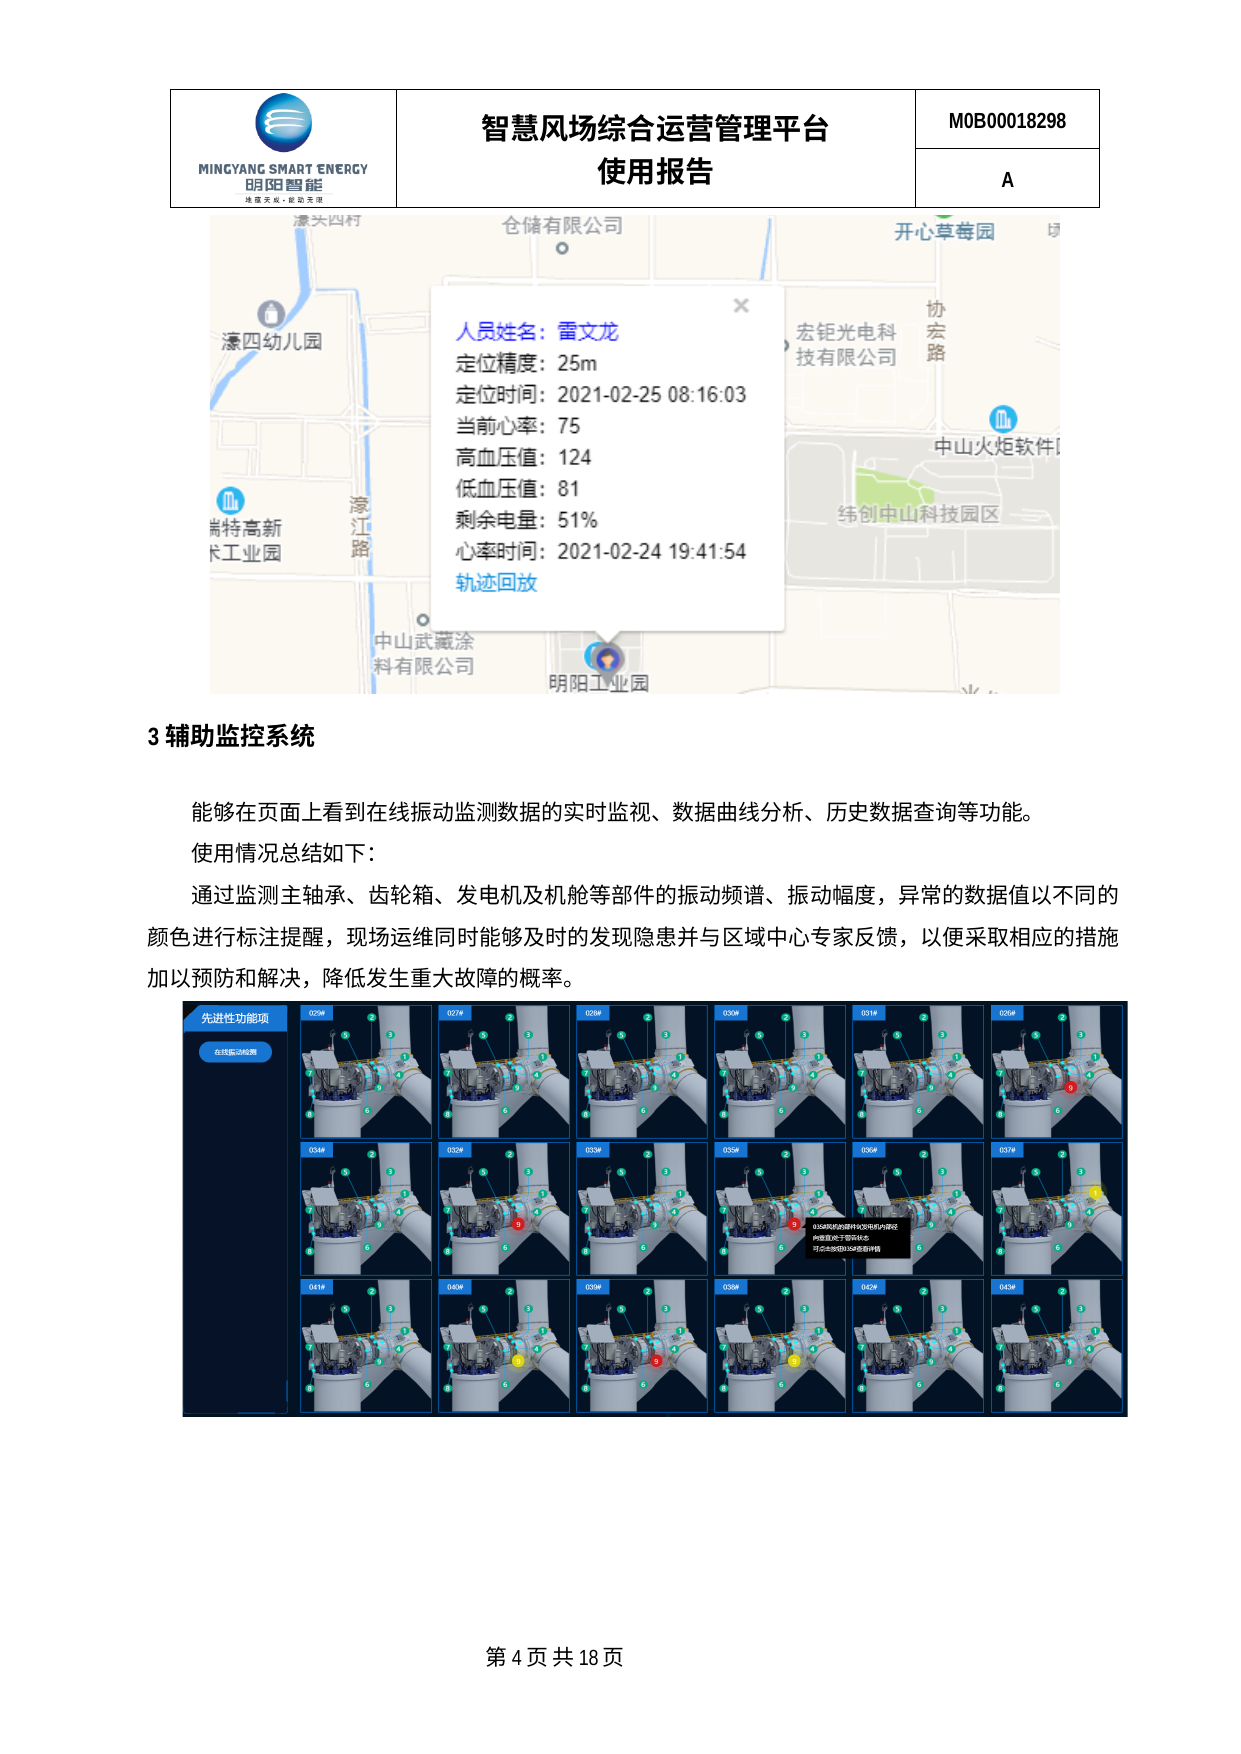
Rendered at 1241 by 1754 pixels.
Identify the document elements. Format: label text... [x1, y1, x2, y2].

text 能够在页面上看到在线振动监测数据的实时监视、数据曲线分析、历史数据查询等功能。 [148, 787, 1122, 828]
picture [199, 93, 368, 203]
picture [182, 1001, 1128, 1417]
subtitle 3 辅助监控系统 [148, 716, 1122, 753]
text 通过监测主轴承、齿轮箱、发电机及机舱等部件的振动频谱、振动幅度，异常的数据值以不同的颜色进行标注提醒，现场运维同时能够及时的发现隐患并与区域中心专家反馈，以便采取相应的措施加以预防和解决，降低发生重大故障的概率。 [148, 870, 1122, 995]
text 使用情况总结如下： [148, 828, 1122, 870]
picture [209, 215, 1060, 694]
